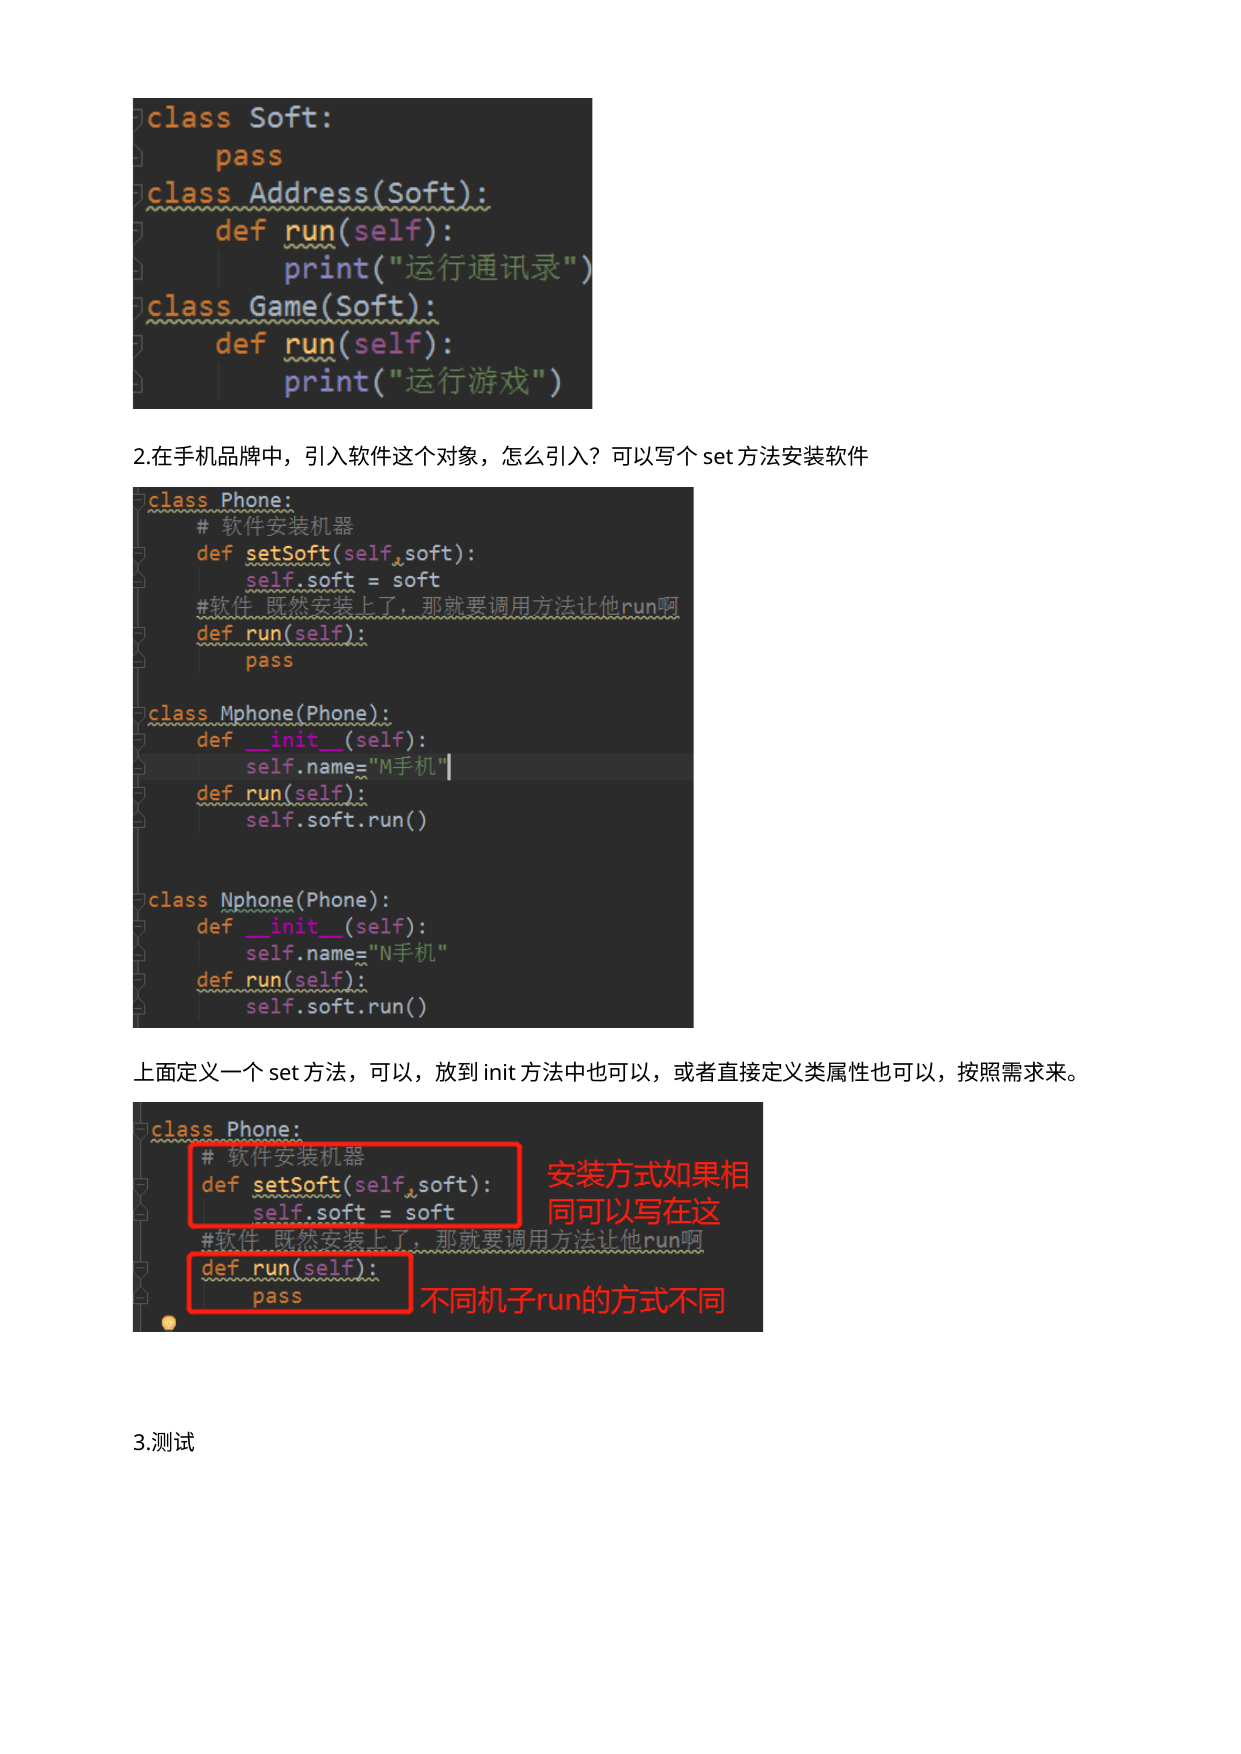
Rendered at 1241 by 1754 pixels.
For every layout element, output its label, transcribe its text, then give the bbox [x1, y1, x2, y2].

text 2.在手机品牌中，引入软件这个对象，怎么引入？可以写个set方法安装软件 [133, 439, 1167, 471]
picture [132, 98, 593, 409]
picture [132, 487, 694, 1028]
text 上面定义一个set方法，可以，放到init方法中也可以，或者直接定义类属性也可以，按照需求来。 [133, 1054, 1167, 1087]
picture [132, 1102, 764, 1332]
text 3.测试 [133, 1425, 1167, 1457]
